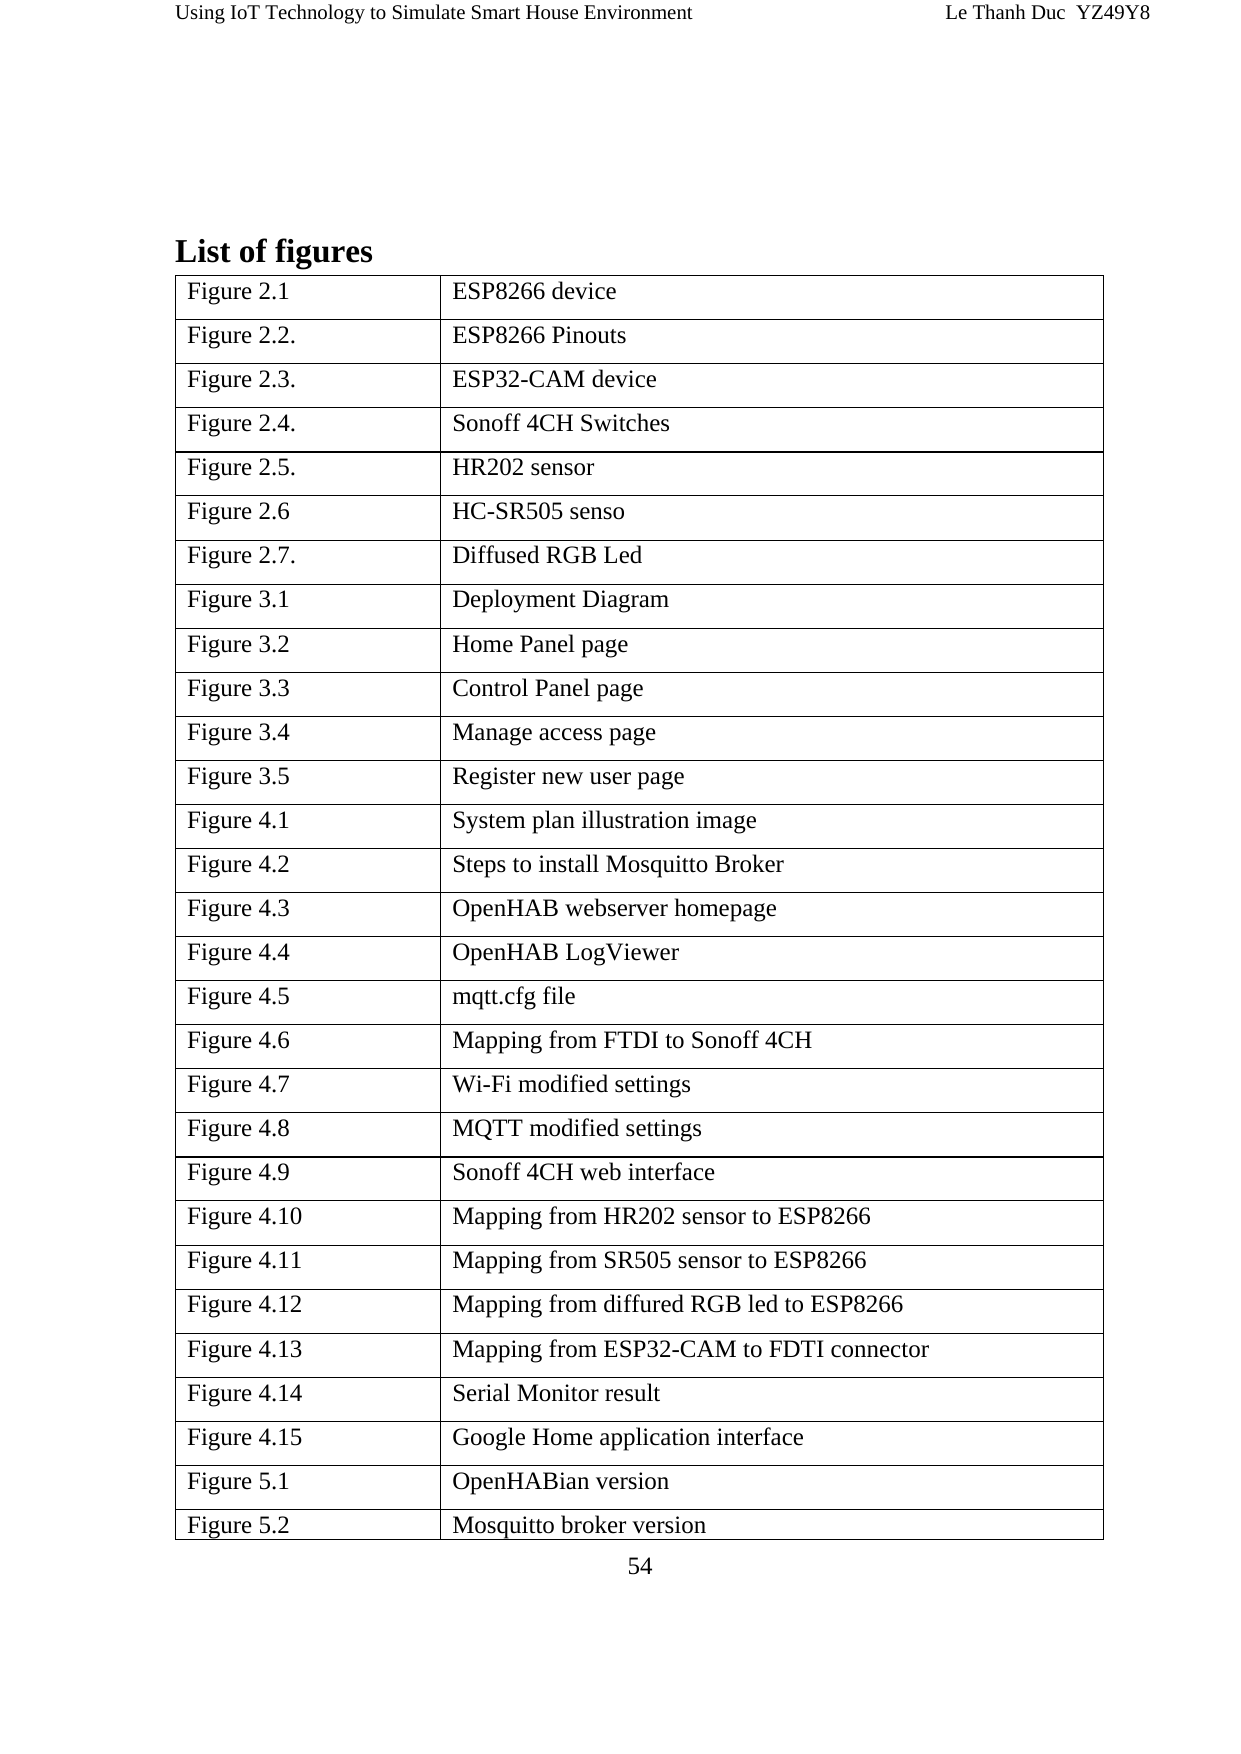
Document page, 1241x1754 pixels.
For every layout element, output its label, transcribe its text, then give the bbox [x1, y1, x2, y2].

table_cell OpenHAB LogViewer [441, 937, 1103, 980]
table_cell Figure 5.2 [176, 1510, 440, 1539]
table_cell Figure 2.3. [176, 364, 440, 407]
table_cell Figure 3.4 [176, 717, 440, 760]
table_cell Figure 3.2 [176, 629, 440, 672]
table_cell Figure 4.2 [176, 849, 440, 892]
table_cell Mapping from ESP32-CAM to FDTI connector [441, 1334, 1103, 1377]
table_cell Figure 4.6 [176, 1025, 440, 1068]
table_cell Figure 3.3 [176, 673, 440, 716]
table_cell OpenHABian version [441, 1466, 1103, 1509]
table_cell Steps to install Mosquitto Broker [441, 849, 1103, 892]
table_cell Figure 4.9 [176, 1158, 440, 1200]
table_cell Diffused RGB Led [441, 541, 1103, 583]
table_cell Figure 4.12 [176, 1290, 440, 1333]
table_cell Figure 4.8 [176, 1113, 440, 1156]
table_cell Home Panel page [441, 629, 1103, 672]
table_cell Mapping from diffured RGB led to ESP8266 [441, 1290, 1103, 1333]
table_cell Google Home application interface [441, 1422, 1103, 1465]
table_cell Figure 4.1 [176, 805, 440, 848]
table_cell Wi-Fi modified settings [441, 1069, 1103, 1112]
table_cell Mapping from SR505 sensor to ESP8266 [441, 1246, 1103, 1288]
table_cell Figure 3.5 [176, 761, 440, 804]
table_cell Figure 4.5 [176, 981, 440, 1024]
table_cell Deployment Diagram [441, 585, 1103, 628]
table_cell Figure 5.1 [176, 1466, 440, 1509]
table_cell Figure 2.4. [176, 408, 440, 451]
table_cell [441, 1510, 1103, 1539]
table_cell Sonoff 4CH Switches [441, 408, 1103, 451]
table_cell Figure 4.11 [176, 1246, 440, 1288]
table_cell Sonoff 4CH web interface [441, 1158, 1103, 1200]
table_cell HC-SR505 senso [441, 496, 1103, 539]
table_header ESP8266 device [441, 276, 1103, 319]
table_cell OpenHAB webserver homepage [441, 893, 1103, 936]
table_cell Figure 2.6 [176, 496, 440, 539]
subtitle List of figures [175, 210, 1105, 275]
table_cell Figure 4.15 [176, 1422, 440, 1465]
table_cell Figure 4.3 [176, 893, 440, 936]
table_header Figure 2.1 [176, 276, 440, 319]
table_cell Figure 4.10 [176, 1201, 440, 1244]
table_cell Figure 3.1 [176, 585, 440, 628]
table_cell Figure 4.13 [176, 1334, 440, 1377]
table_cell Figure 4.14 [176, 1378, 440, 1421]
table_cell ESP32-CAM device [441, 364, 1103, 407]
table_cell Figure 4.4 [176, 937, 440, 980]
table_cell Control Panel page [441, 673, 1103, 716]
table_cell Manage access page [441, 717, 1103, 760]
table_cell Mapping from FTDI to Sonoff 4CH [441, 1025, 1103, 1068]
table_cell Figure 2.7. [176, 541, 440, 583]
table_cell Register new user page [441, 761, 1103, 804]
table_cell Serial Monitor result [441, 1378, 1103, 1421]
table_cell HR202 sensor [441, 453, 1103, 495]
table_cell Figure 4.7 [176, 1069, 440, 1112]
table_cell Figure 2.5. [176, 453, 440, 495]
table_cell MQTT modified settings [441, 1113, 1103, 1156]
table_cell mqtt.cfg file [441, 981, 1103, 1024]
table_cell Mapping from HR202 sensor to ESP8266 [441, 1201, 1103, 1244]
table_cell Figure 2.2. [176, 320, 440, 363]
table_cell ESP8266 Pinouts [441, 320, 1103, 363]
table_cell System plan illustration image [441, 805, 1103, 848]
